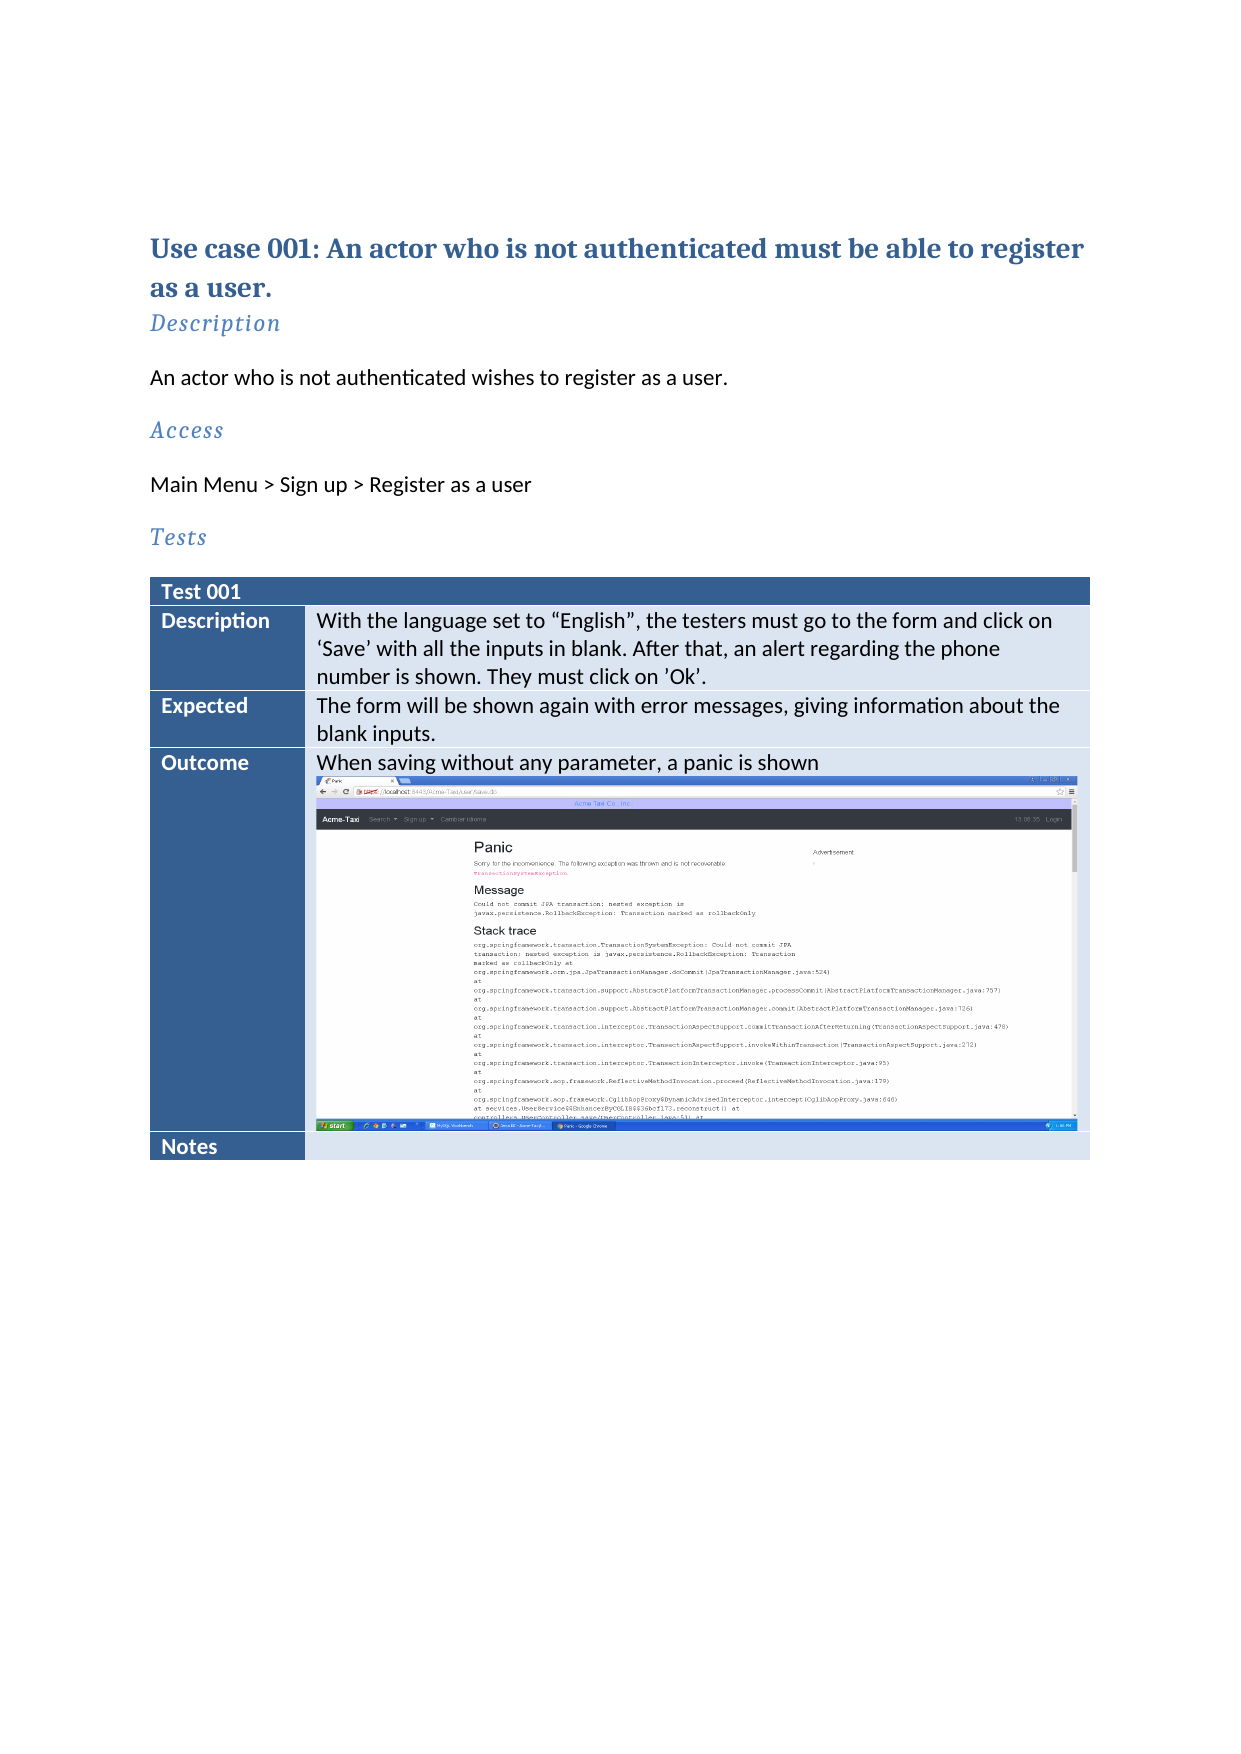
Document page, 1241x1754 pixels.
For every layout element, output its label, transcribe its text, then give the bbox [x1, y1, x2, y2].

text An actor who is not authenticated wishes to register as a user. [150, 363, 1090, 391]
subtitle Description [150, 309, 1090, 338]
text Main Menu > Sign up > Register as a user [150, 470, 1090, 498]
subtitle Access [150, 416, 1090, 445]
picture [316, 776, 1078, 1131]
table_cell When saving without any parameter, a panic is shown [305, 748, 1090, 1131]
table_cell Description [150, 606, 305, 690]
table_cell The form will be shown again with error messages, giving information about the blank inputs. [305, 691, 1090, 747]
table_header Test 001 [150, 577, 1090, 605]
subtitle Use case 001: An actor who is not authenticated must be able to register as a user. [150, 232, 1090, 304]
table_cell Notes [150, 1132, 305, 1160]
table_cell [305, 1132, 1090, 1160]
table_cell Expected [150, 691, 305, 747]
table_cell Outcome [150, 748, 305, 1131]
subtitle Tests [150, 523, 1090, 552]
table_cell With the language set to “English”, the testers must go to the form and click on ‘Save’ with all the inputs in blank. After that, an alert regarding the phone number is shown. They must click on ’Ok’. [305, 606, 1090, 690]
